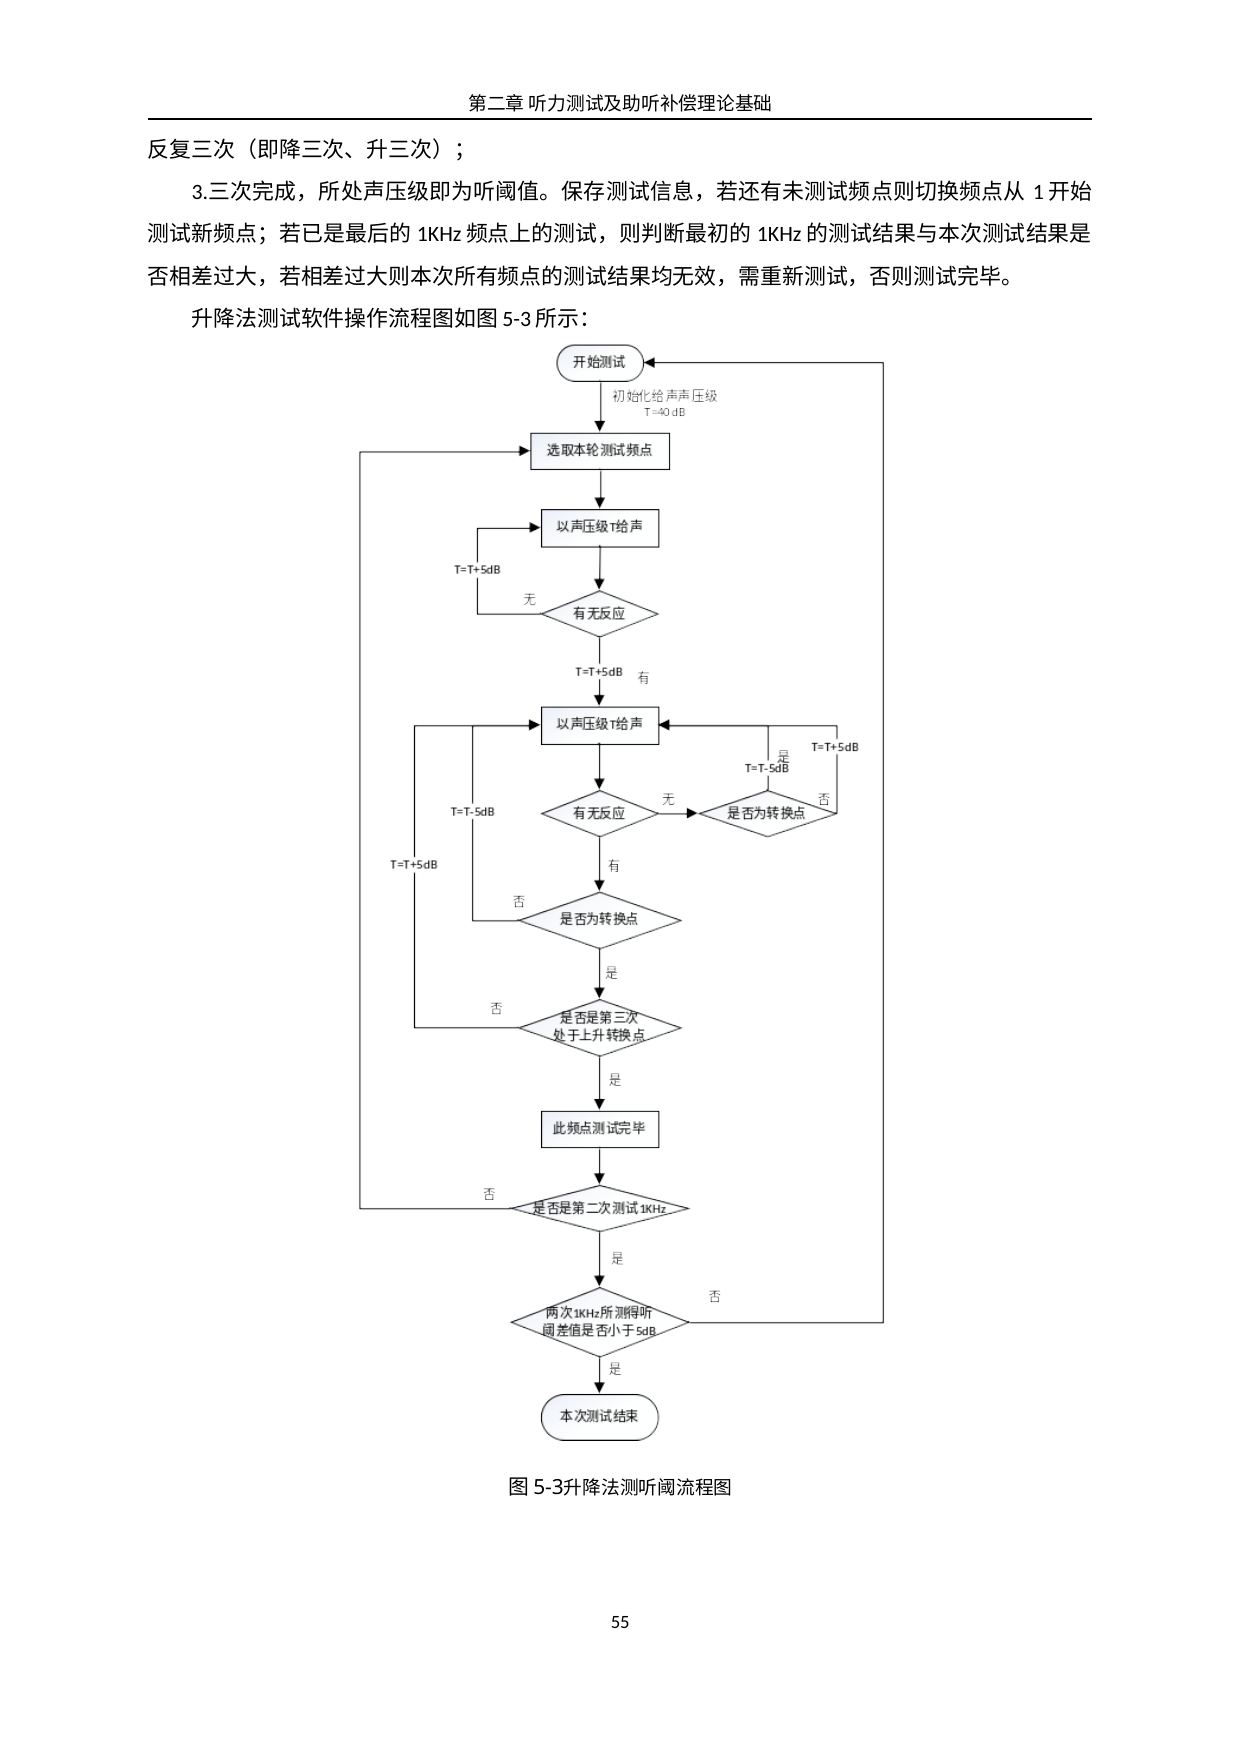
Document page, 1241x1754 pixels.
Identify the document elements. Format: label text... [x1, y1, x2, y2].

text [148, 131, 1092, 165]
text 升降法测试软件操作流程图如图5-3所示： [148, 299, 1092, 333]
text 3.三次完成，所处声压级即为听阈值。保存测试信息，若还有未测试频点则切换频点从1开始测试新频点；若已是最后的1KHz频点上的测试，则判断最初的1KHz的测试结果与本次测试结果是否相差过大，若相差过大则本次所有频点的测试结果均无效，需重新测试，否则测试完毕。 [148, 173, 1092, 292]
text 图5-3升降法测听阈流程图 [148, 1469, 1092, 1503]
